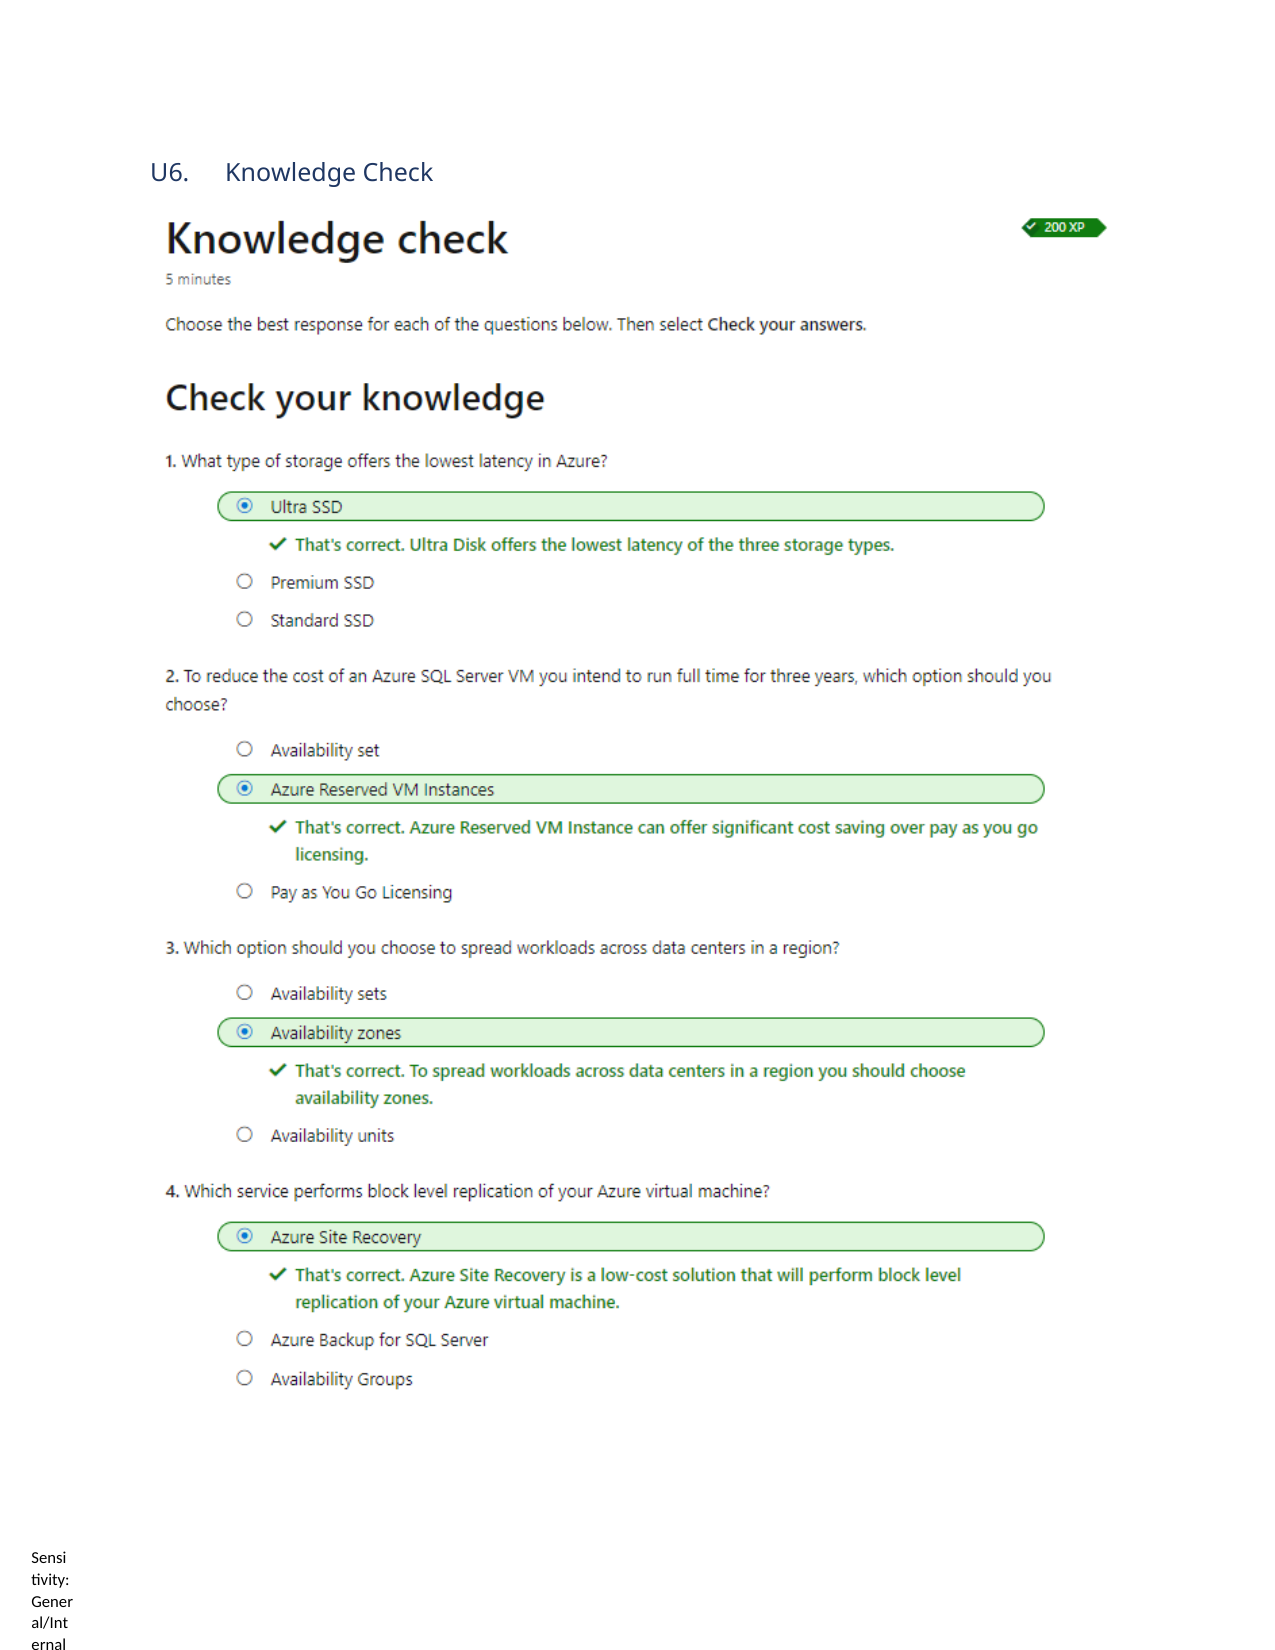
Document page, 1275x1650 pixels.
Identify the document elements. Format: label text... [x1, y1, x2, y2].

subtitle U6. Knowledge Check [150, 154, 1125, 188]
picture [150, 191, 1125, 1403]
